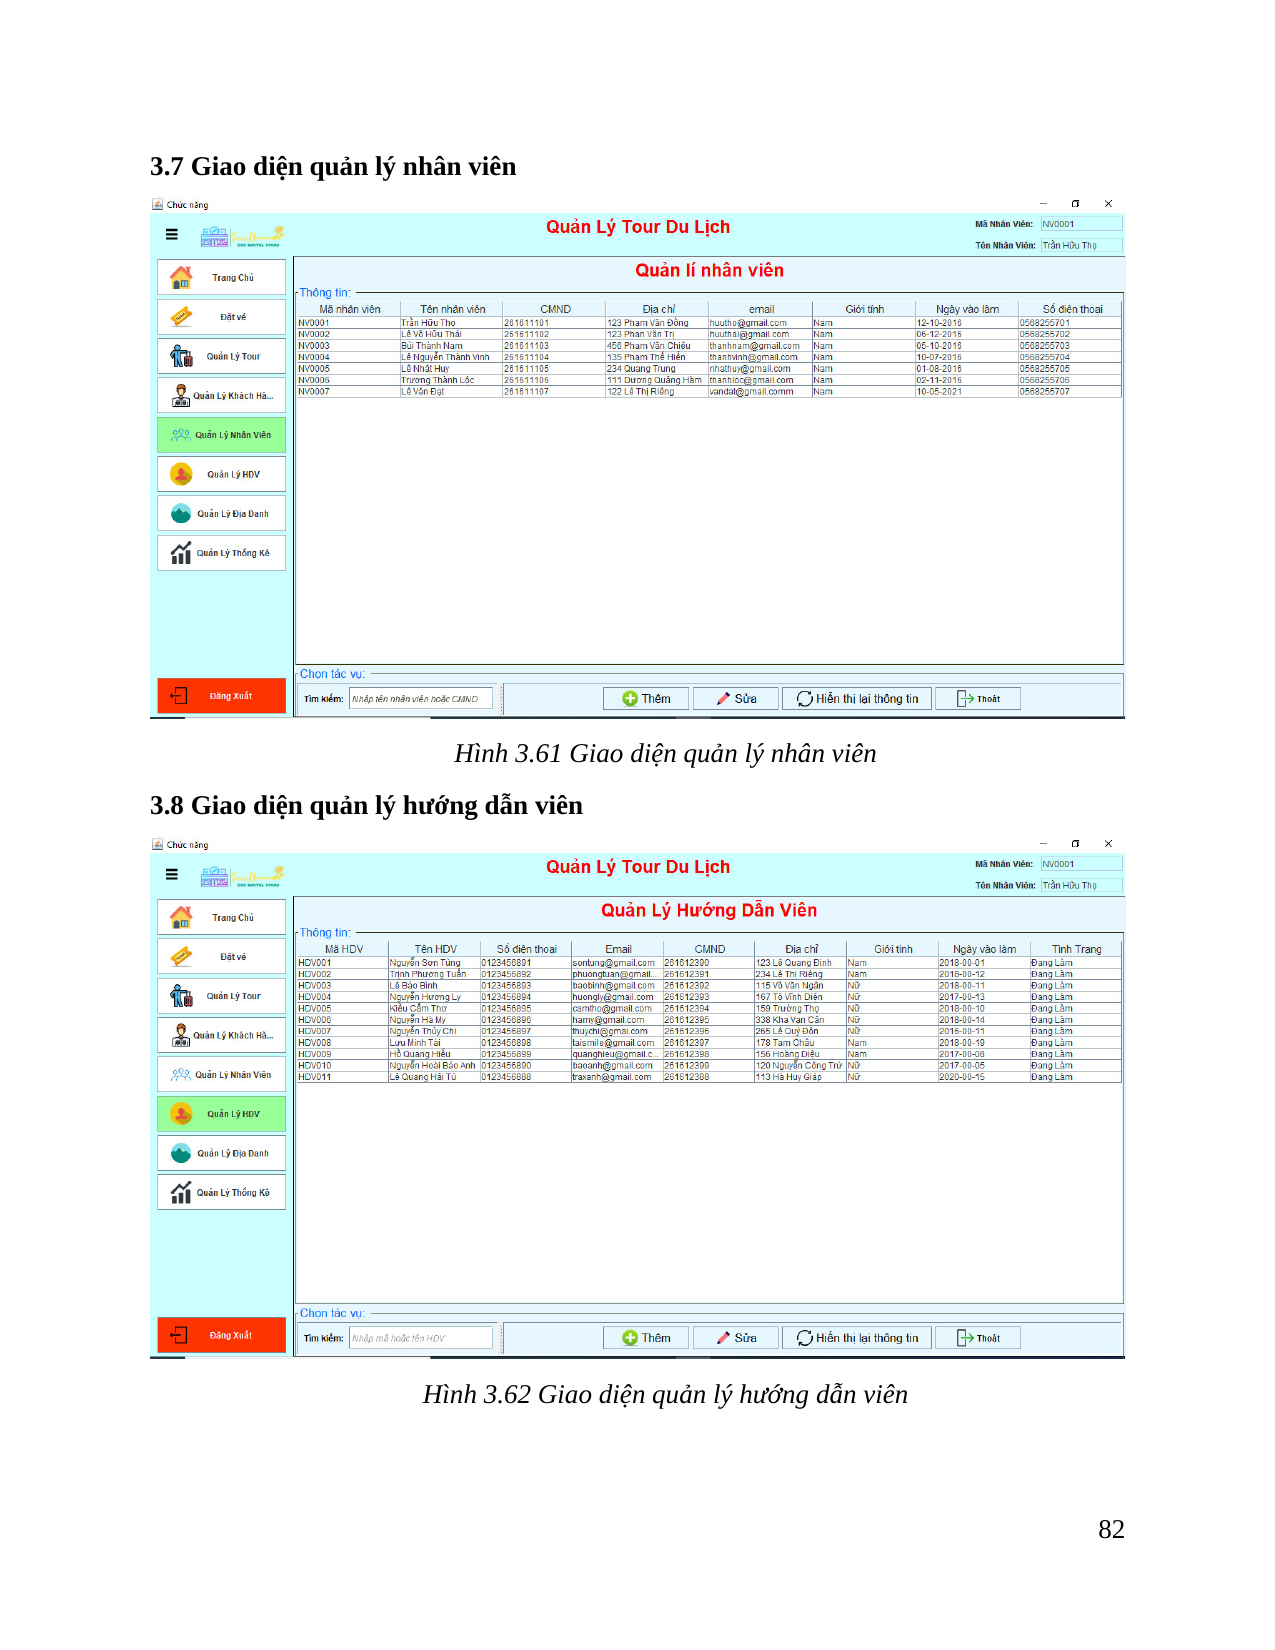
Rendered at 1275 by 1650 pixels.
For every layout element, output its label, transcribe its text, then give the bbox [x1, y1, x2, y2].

picture [150, 196, 1125, 719]
subtitle Giao diện quản lý nhân viên [150, 150, 1125, 181]
subtitle Giao diện quản lý hướng dẫn viên [150, 789, 1125, 821]
picture [150, 836, 1125, 1359]
